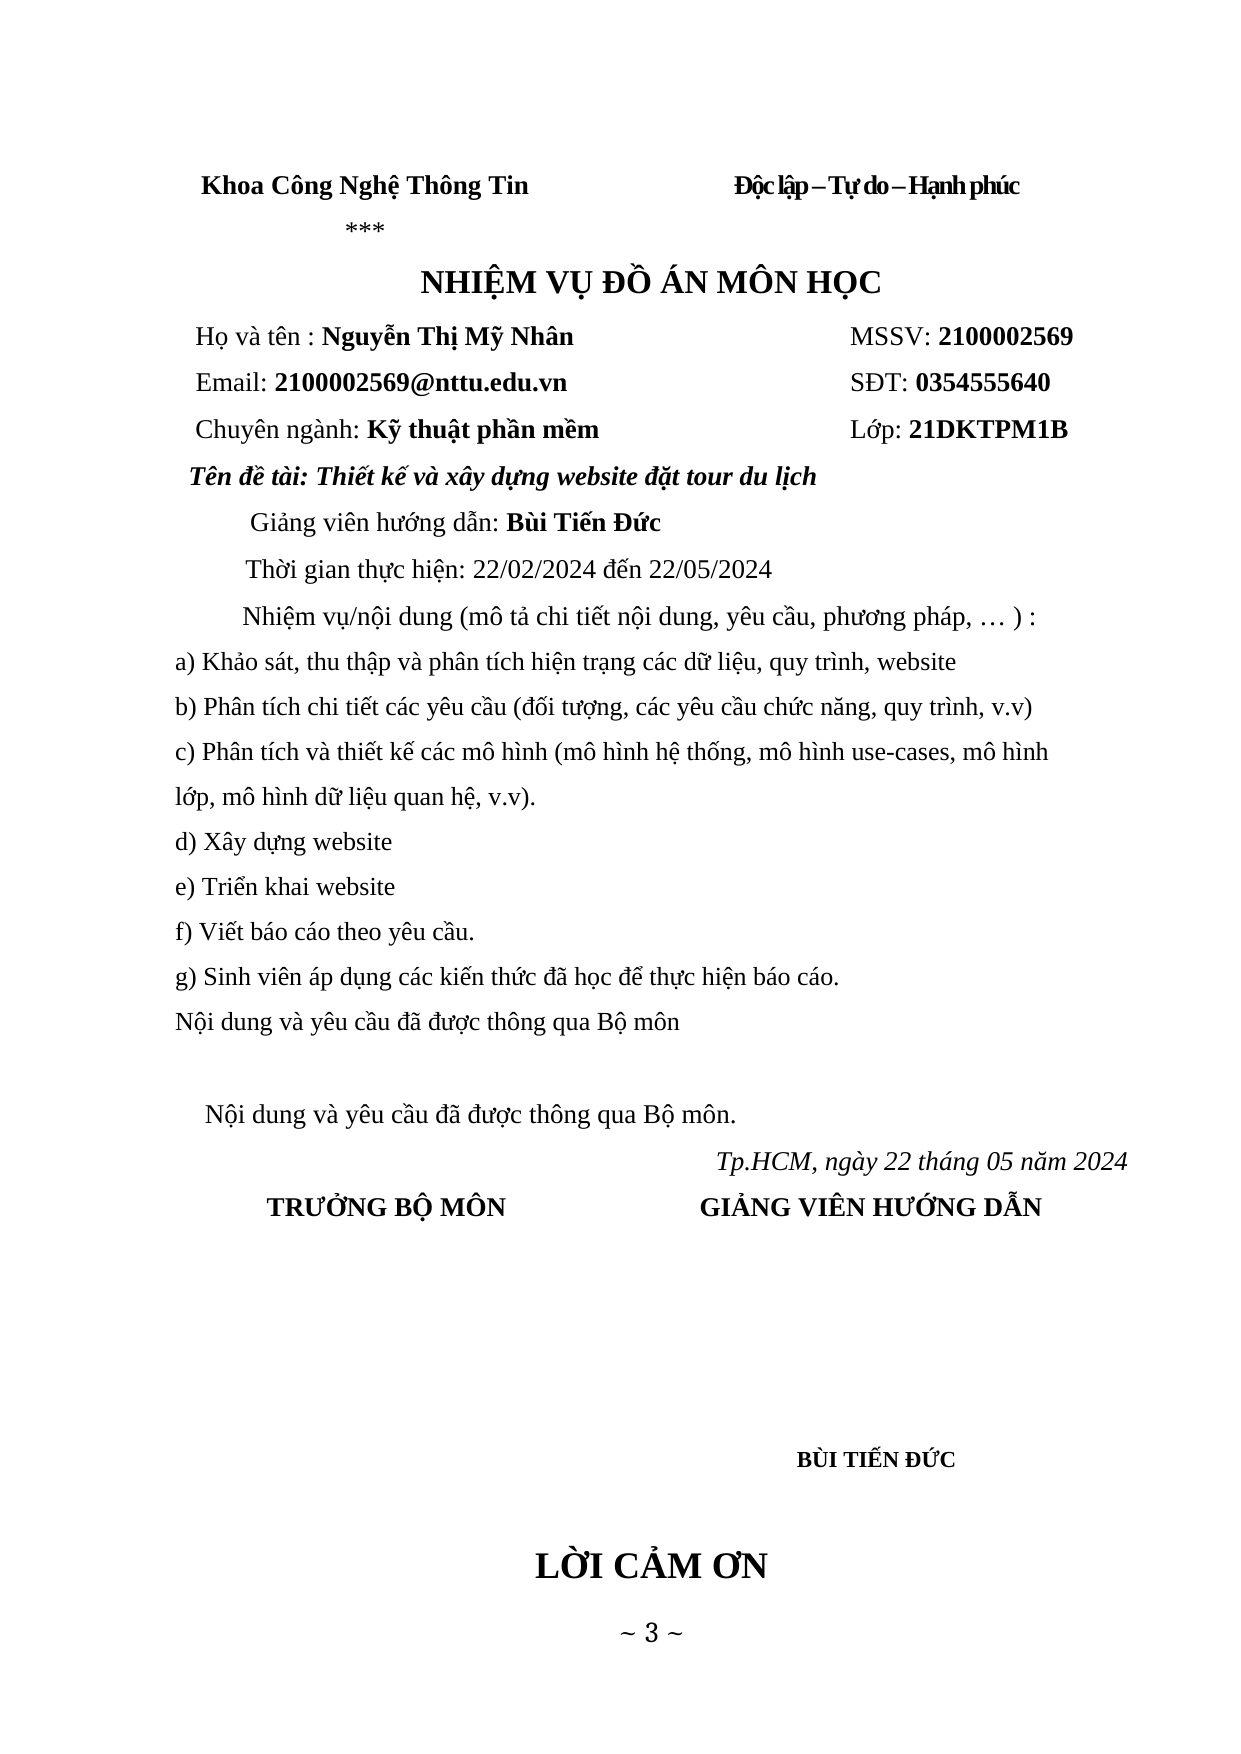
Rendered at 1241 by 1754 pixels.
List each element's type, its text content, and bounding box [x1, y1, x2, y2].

text NHIỆM VỤ ĐỒ ÁN MÔN HỌC [175, 262, 1128, 300]
text f) Viết báo cáo theo yêu cầu. [175, 916, 1128, 946]
text Giảng viên hướng dẫn: Bùi Tiến Đức [175, 506, 1128, 537]
text Tp.HCM, ngày 22 tháng 05 năm 2024 [175, 1144, 1128, 1176]
text Nội dung và yêu cầu đã được thông qua Bộ môn [175, 1006, 1128, 1036]
text Thời gian thực hiện: 22/02/2024 đến 22/05/2024 [204, 553, 1128, 584]
list Nội dung và yêu cầu đã được thông qua Bộ môn. [204, 1098, 1128, 1129]
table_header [138, 169, 591, 262]
subtitle BÙI TIẾN ĐỨC [175, 1446, 1128, 1473]
text e) Triển khai website [175, 871, 1128, 901]
text b) Phân tích chi tiết các yêu cầu (đối tượng, các yêu cầu chức năng, quy trình, v.v) [175, 691, 1128, 721]
text d) Xây dựng website [175, 826, 1128, 856]
text Chuyên ngành: Kỹ thuật phần mềm Lớp: 21DKTPM1B [175, 413, 1128, 444]
text Nhiệm vụ/nội dung (mô tả chi tiết nội dung, yêu cầu, phương pháp, … ) : [204, 599, 1128, 631]
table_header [591, 169, 1164, 262]
text Họ và tên : Nguyễn Thị Mỹ Nhân MSSV: 2100002569 [175, 319, 1128, 351]
title Tên đề tài: Thiết kế và xây dựng website đặt tour du lịch [175, 459, 1128, 491]
text g) Sinh viên áp dụng các kiến thức đã học để thực hiện báo cáo. [175, 961, 1128, 991]
text a) Khảo sát, thu thập và phân tích hiện trạng các dữ liệu, quy trình, website [175, 646, 1128, 676]
text c) Phân tích và thiết kế các mô hình (mô hình hệ thống, mô hình use-cases, mô hình [175, 736, 1128, 766]
table_header GIẢNG VIÊN HƯỚNG DẪN [574, 1191, 1104, 1331]
text lớp, mô hình dữ liệu quan hệ, v.v). [175, 781, 1128, 811]
subtitle LỜI CẢM ƠN [175, 1544, 1128, 1587]
table_header TRƯỞNG BỘ MÔN [198, 1191, 574, 1331]
text Email: 2100002569@nttu.edu.vn SĐT: 0354555640 [175, 366, 1128, 397]
